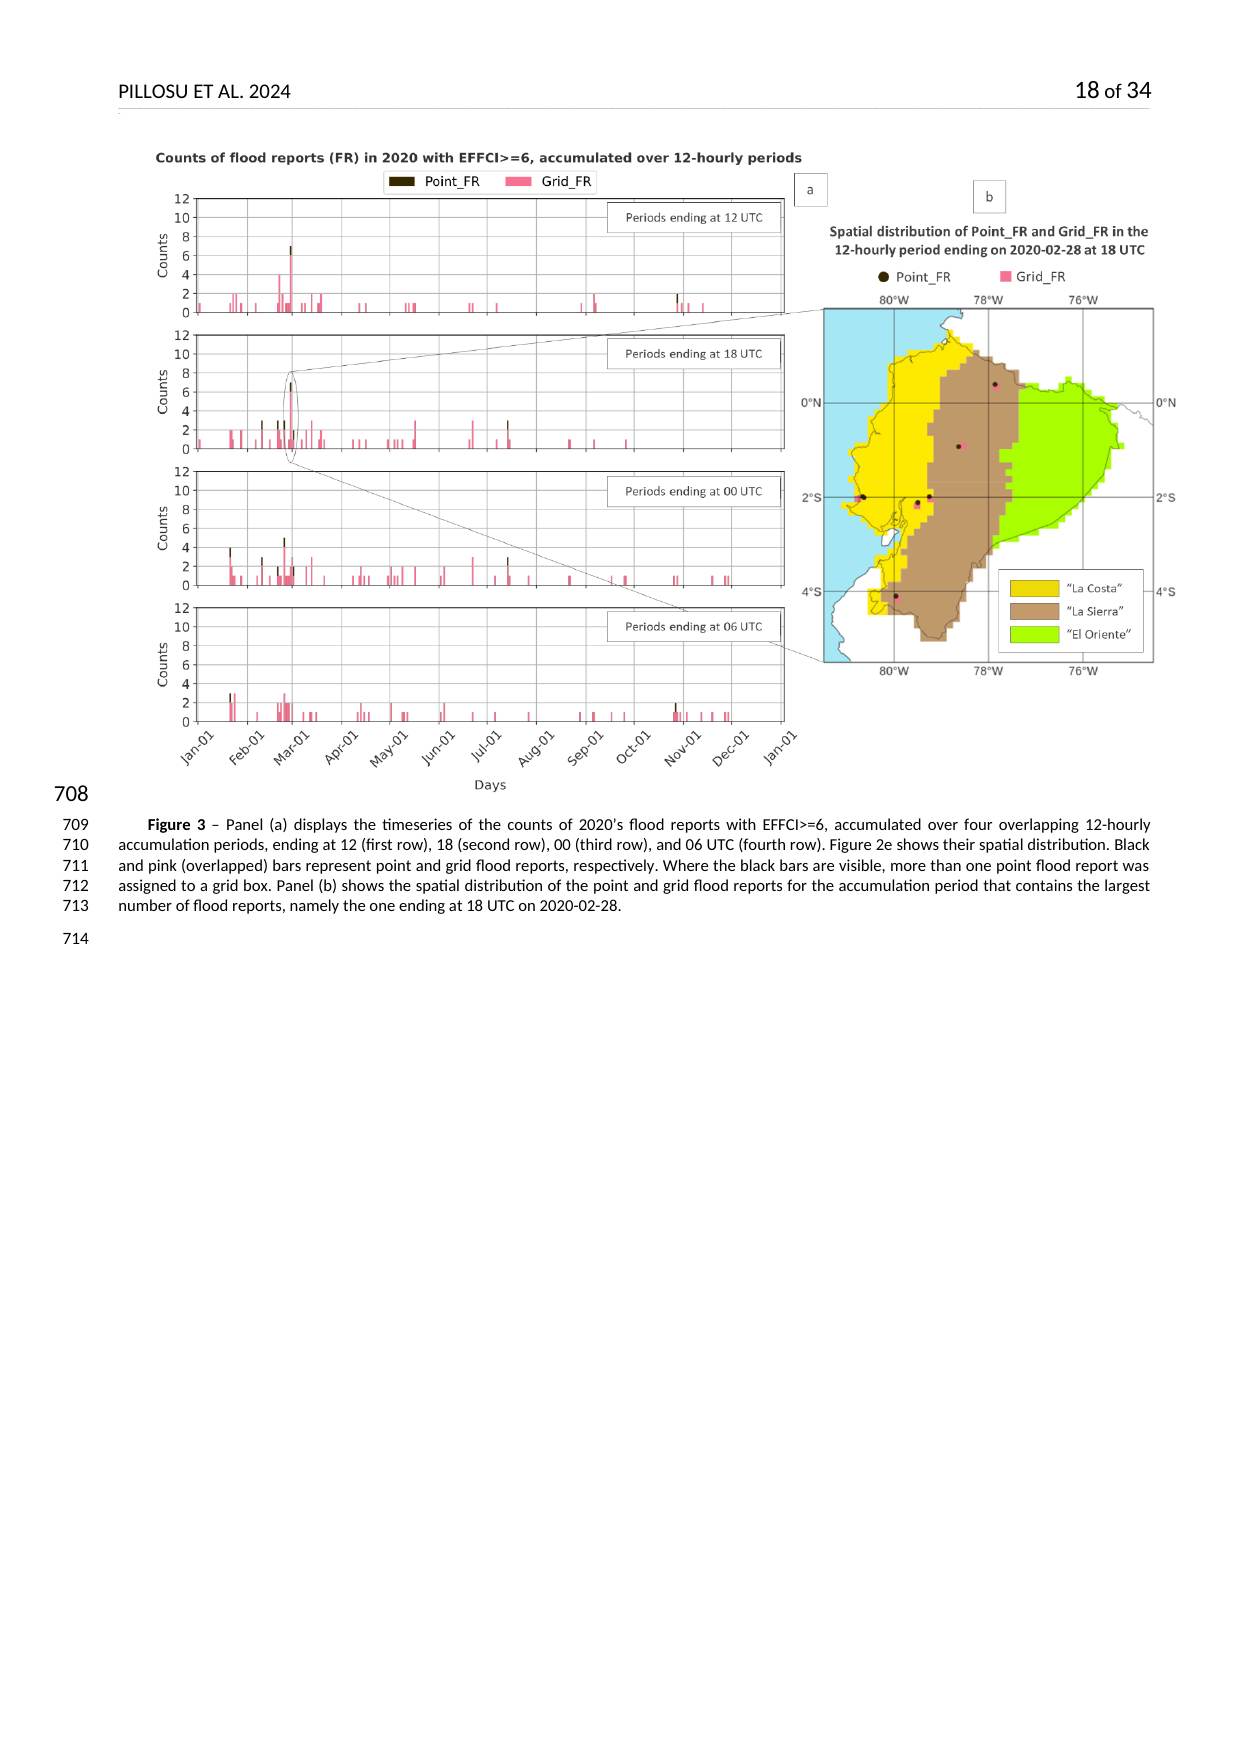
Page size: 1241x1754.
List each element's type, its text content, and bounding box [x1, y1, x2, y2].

picture [147, 140, 1182, 802]
text Figure 3 – Panel (a) displays the timeseries of the counts of 2020’s flood reports with EFFCI>=6, accumulated over four overlapping 12-hourly accumulation periods, ending at 12 (first row), 18 (second row), 00 (third row), and 06 UTC (fourth row). Figure 2e shows their spatial distribution. Black and pink (overlapped) bars represent point and grid flood reports, respectively. Where the black bars are visible, more than one point flood report was assigned to a grid box. Panel (b) shows the spatial distribution of the point and grid flood reports for the accumulation period that contains the largest number of flood reports, namely the one ending at 18 UTC on 2020-02-28. [118, 814, 1152, 916]
